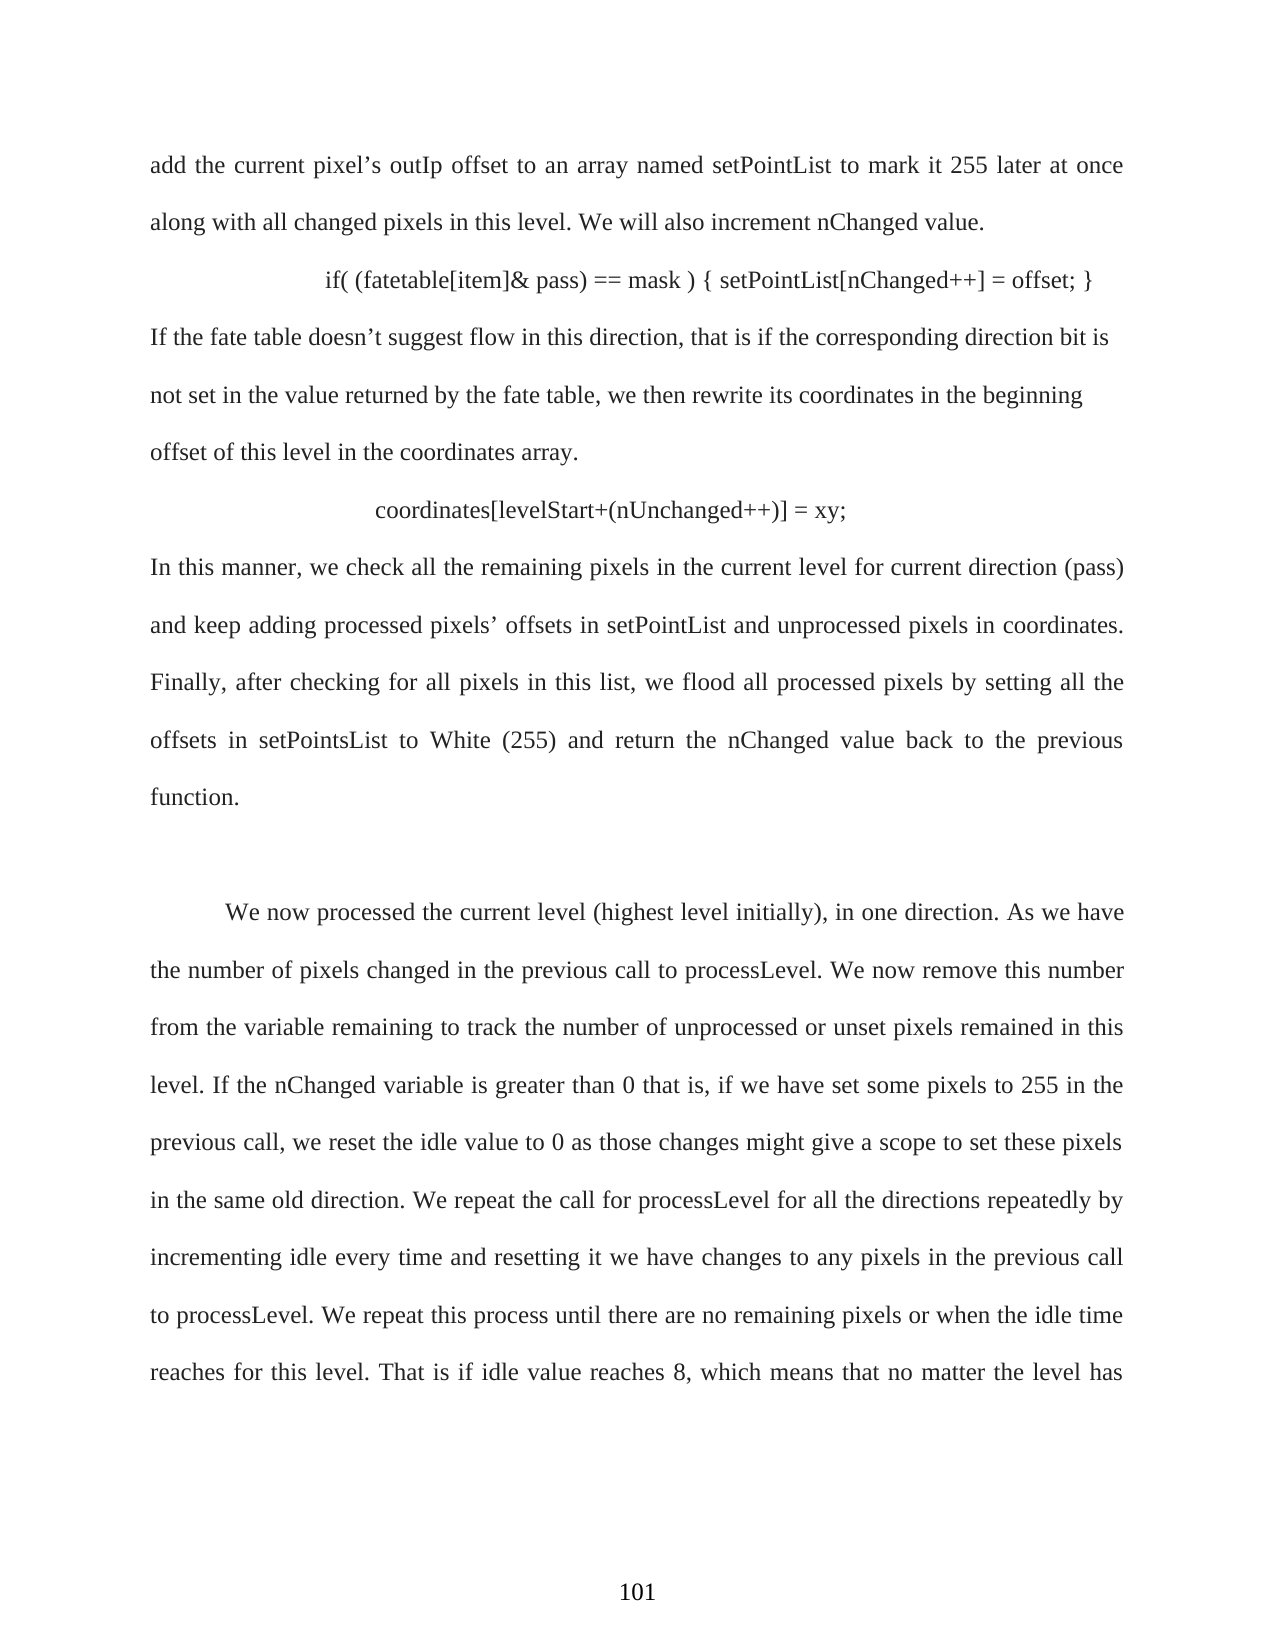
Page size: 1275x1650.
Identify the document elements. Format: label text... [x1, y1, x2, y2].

text If the fate table doesn’t suggest flow in this direction, that is if the corresponding direction bit is not set in the value returned by the fate table, we then rewrite its coordinates in the beginning offset of this level in the coordinates array. [150, 322, 1125, 466]
text In this manner, we check all the remaining pixels in the current level for current direction (pass) and keep adding processed pixels’ offsets in setPointList and unprocessed pixels in coordinates. Finally, after checking for all pixels in this list, we flood all processed pixels by setting all the offsets in setPointsList to White (255) and return the nChanged value back to the previous function. [150, 552, 1125, 811]
text coordinates[levelStart+(nUnchanged++)] = xy; [300, 495, 1125, 524]
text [150, 150, 1125, 236]
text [150, 897, 1125, 1386]
text if( (fatetable[item]& pass) == mask ) { setPointList[nChanged++] = offset; } [150, 265, 1125, 294]
